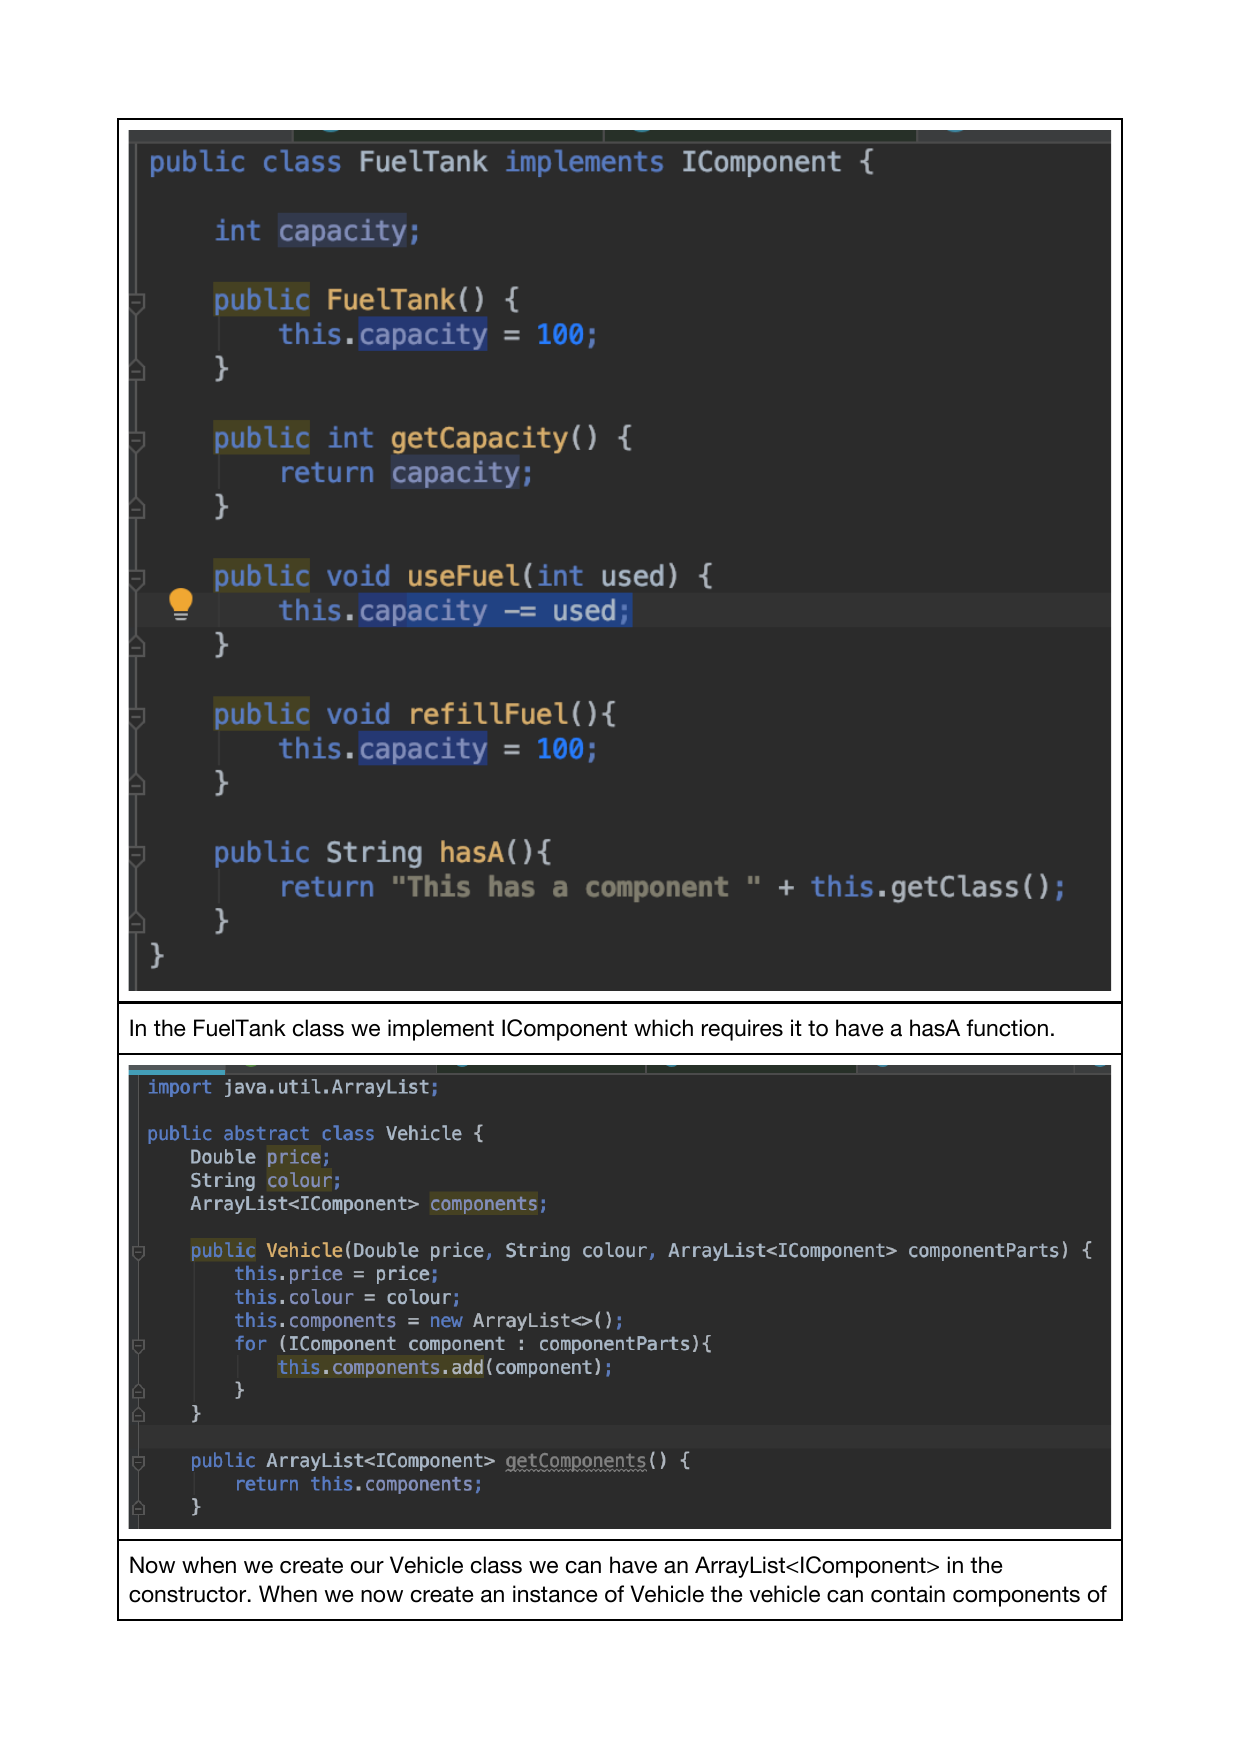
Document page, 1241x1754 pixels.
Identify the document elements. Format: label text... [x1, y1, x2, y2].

table_cell [119, 1055, 1121, 1539]
picture [128, 1065, 1112, 1529]
table_cell In the FuelTank class we implement IComponent which requires it to have a hasA function. [119, 1004, 1121, 1053]
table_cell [119, 1541, 1121, 1619]
picture [128, 130, 1112, 991]
table_cell [119, 120, 1121, 1001]
